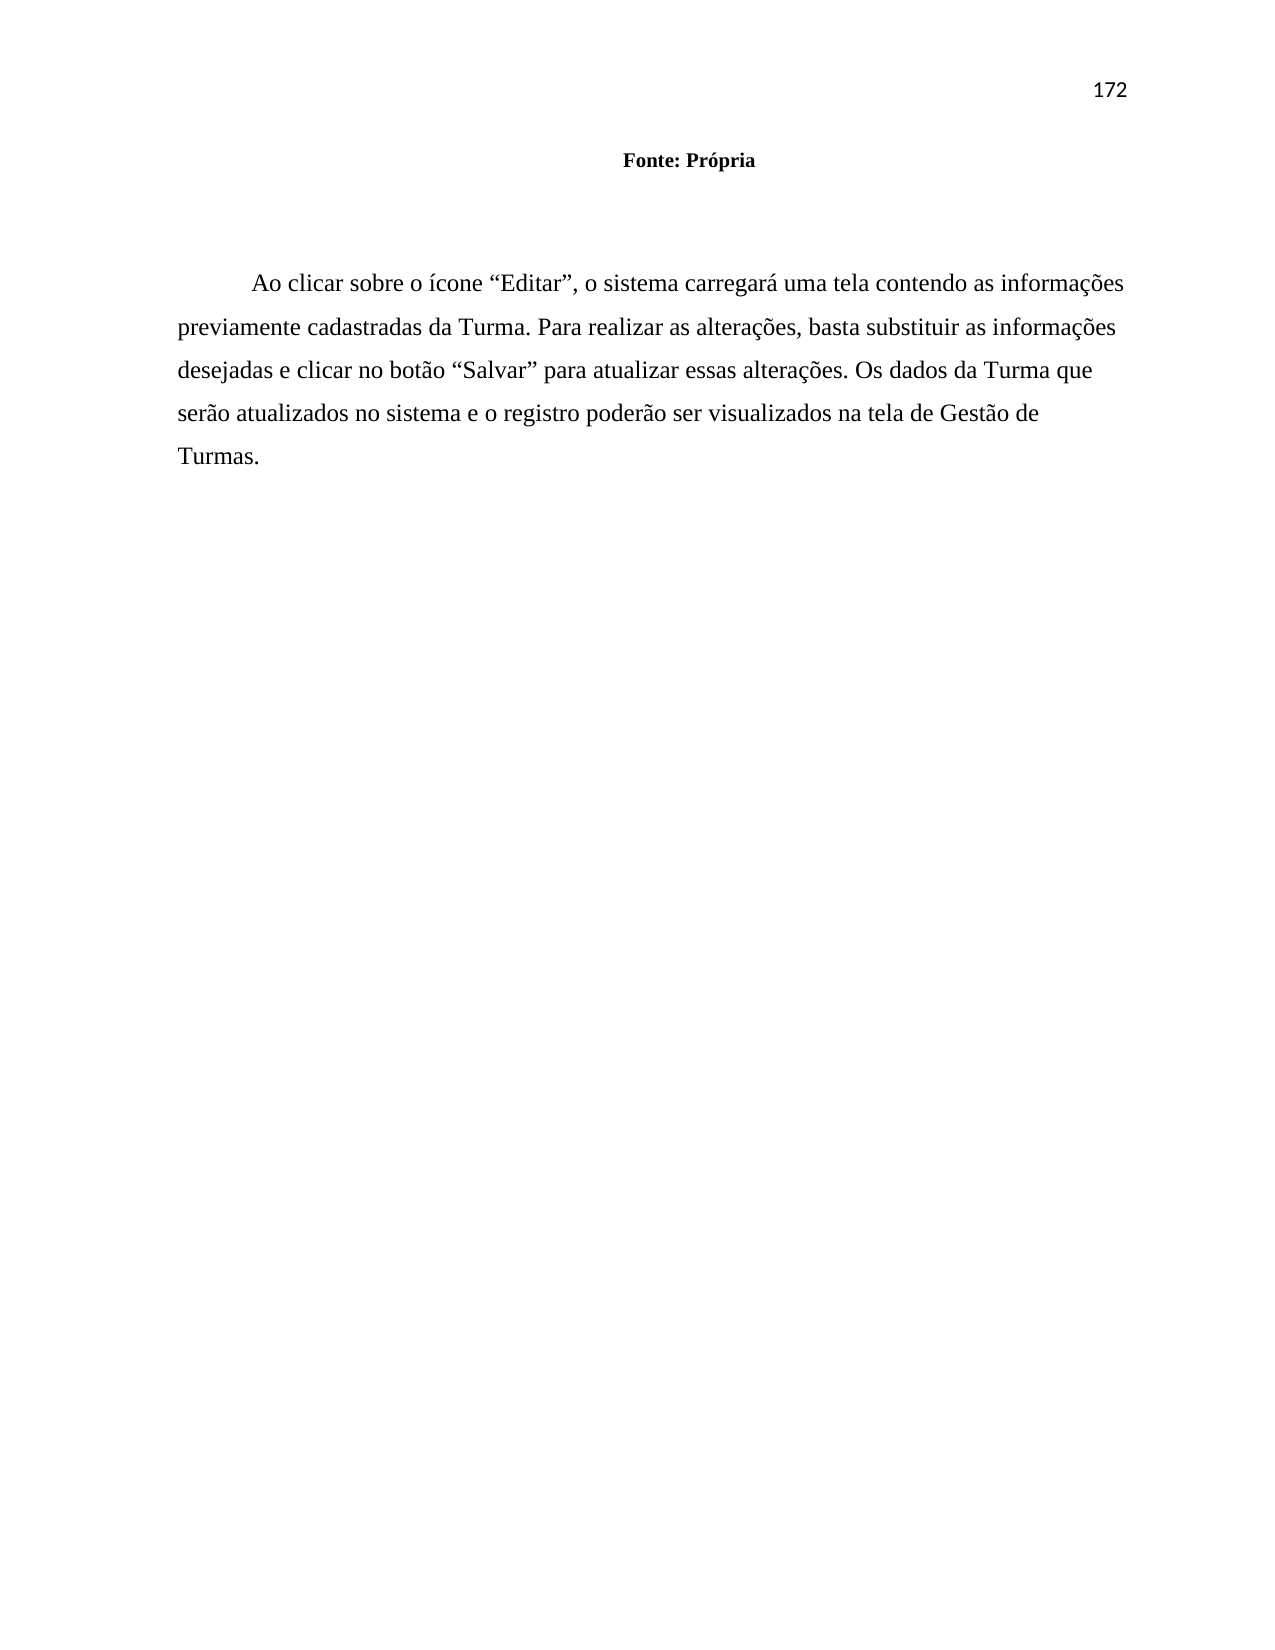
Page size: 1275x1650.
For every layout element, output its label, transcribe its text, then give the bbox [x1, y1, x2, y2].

text Fonte: Própria [177, 148, 1127, 172]
text Ao clicar sobre o ícone “Editar”, o sistema carregará uma tela contendo as informações previamente cadastradas da Turma. Para realizar as alterações, basta substituir as informações desejadas e clicar no botão “Salvar” para atualizar essas alterações. Os dados da Turma que serão atualizados no sistema e o registro poderão ser visualizados na tela de Gestão de Turmas. [177, 268, 1127, 470]
